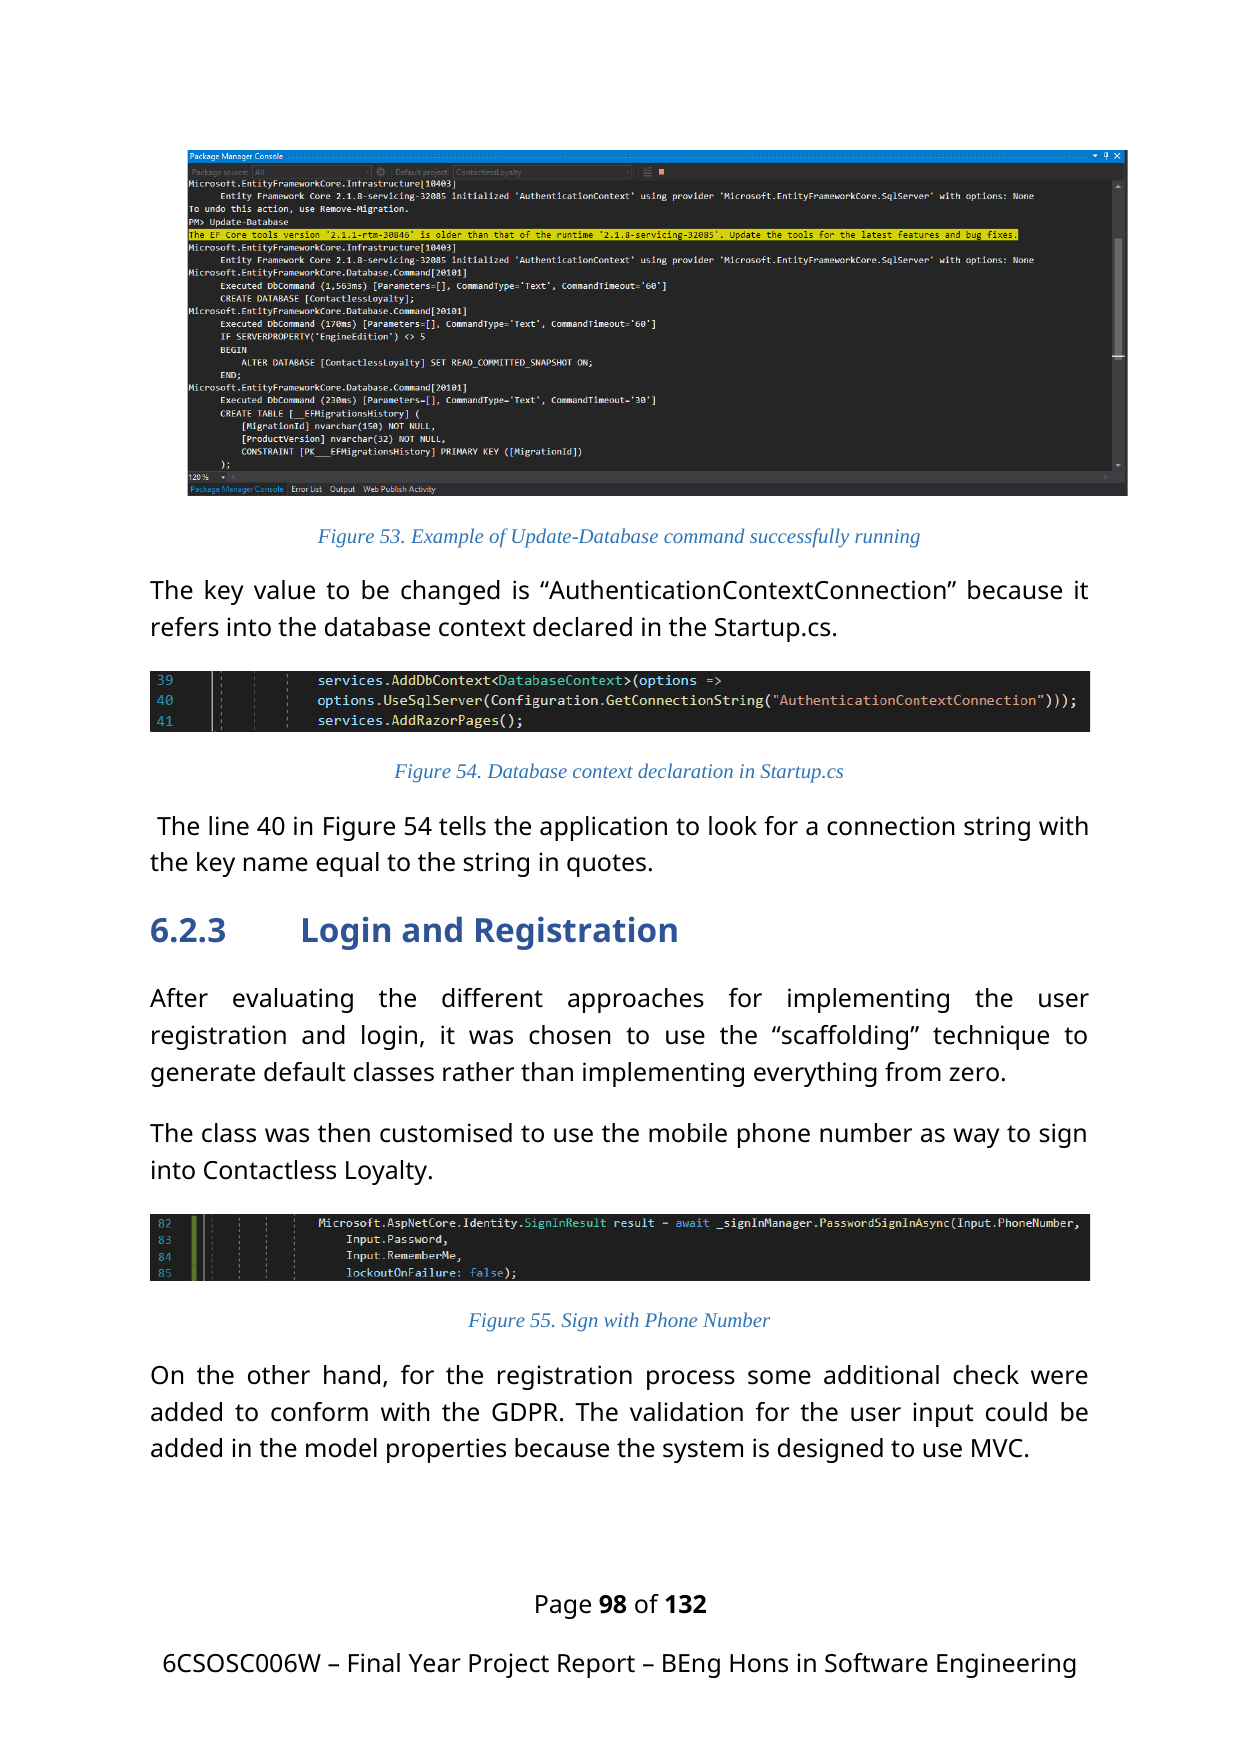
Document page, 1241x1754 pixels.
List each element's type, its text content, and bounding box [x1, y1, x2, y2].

picture [187, 150, 1128, 496]
subtitle Login and Registration [150, 907, 1090, 952]
picture [150, 671, 1091, 732]
text Figure 53. Example of Update-Database command successfully running [150, 524, 1090, 548]
text The class was then customised to use the mobile phone number as way to sign into Contactless Loyalty. [150, 1116, 1090, 1187]
text Figure 55. Sign with Phone Number [150, 1308, 1090, 1332]
text After evaluating the different approaches for implementing the user registration and login, it was chosen to use the “scaffolding” technique to generate default classes rather than implementing everything from zero. [150, 981, 1090, 1088]
text The key value to be changed is “AuthenticationContextConnection” because it refers into the database context declared in the Startup.cs. [150, 573, 1090, 643]
text On the other hand, for the registration process some additional check were added to conform with the GDPR. The validation for the user input could be added in the model properties because the system is designed to use MVC. [150, 1357, 1090, 1465]
picture [150, 1214, 1091, 1281]
text Figure 54. Database context declaration in Startup.cs [150, 759, 1090, 783]
text The line 40 in Figure 54 tells the application to look for a connection string with the key name equal to the string in quotes. [150, 808, 1090, 879]
